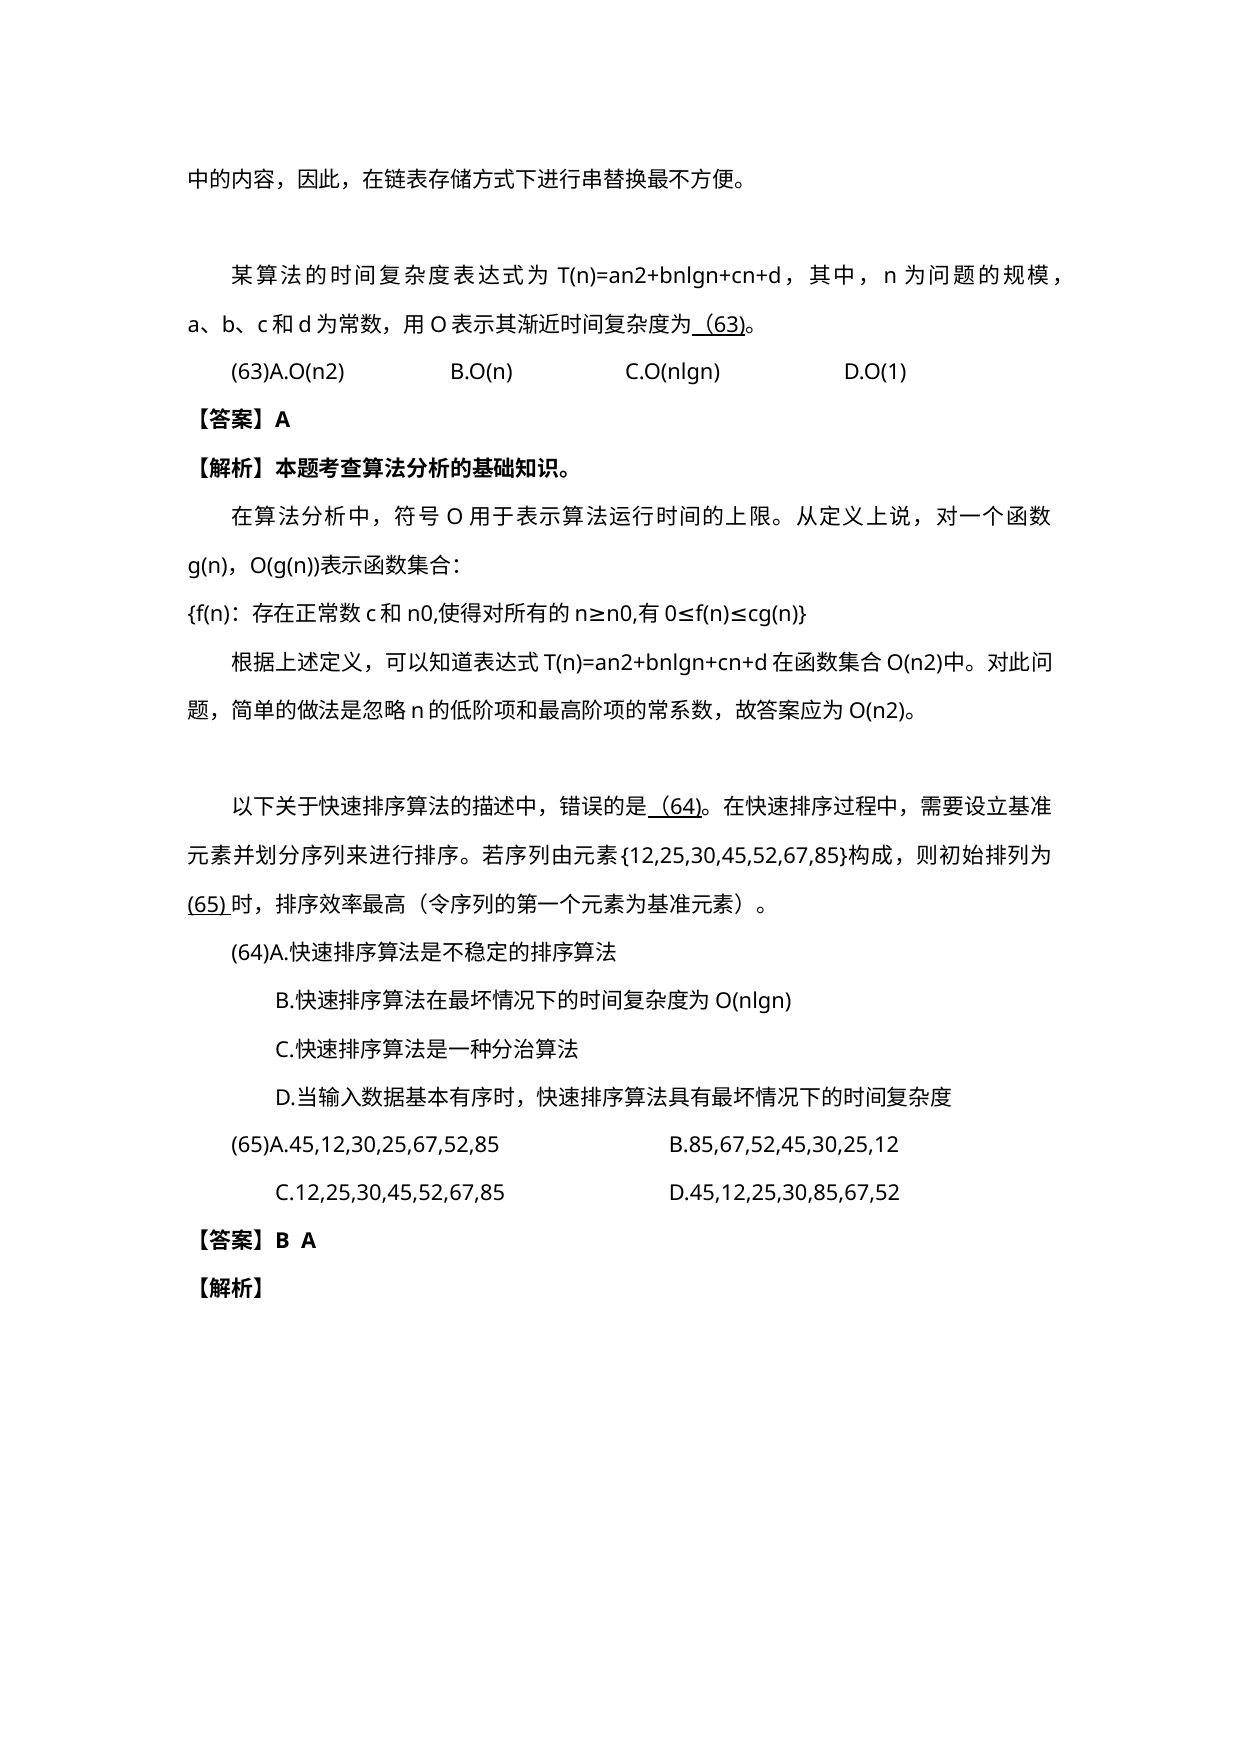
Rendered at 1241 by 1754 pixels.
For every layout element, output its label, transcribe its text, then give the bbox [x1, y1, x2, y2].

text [187, 162, 1053, 194]
text 某算法的时间复杂度表达式为T(n)=an2+bnlgn+cn+d，其中，n为问题的规模，a、b、c和d为常数，用O表示其渐近时间复杂度为（63)。 [187, 258, 1053, 339]
text {f(n)：存在正常数c和n0,使得对所有的n≥n0,有0≤f(n)≤cg(n)} [187, 596, 1053, 628]
text B.快速排序算法在最坏情况下的时间复杂度为O(nlgn) [231, 983, 1053, 1015]
text 【答案】A [187, 402, 1053, 435]
text D.当输入数据基本有序时，快速排序算法具有最坏情况下的时间复杂度 [231, 1079, 1053, 1112]
text 在算法分析中，符号O用于表示算法运行时间的上限。从定义上说，对一个函数g(n)，O(g(n))表示函数集合： [187, 499, 1053, 580]
text 根据上述定义，可以知道表达式T(n)=an2+bnlgn+cn+d在函数集合O(n2)中。对此问题，简单的做法是忽略n的低阶项和最高阶项的常系数，故答案应为O(n2)。 [187, 644, 1053, 726]
text C.快速排序算法是一种分治算法 [231, 1031, 1053, 1064]
text (63)A.O(n2) B.O(n) C.O(nlgn) D.O(1) [187, 355, 1053, 387]
text C.12,25,30,45,52,67,85 D.45,12,25,30,85,67,52 [231, 1175, 1053, 1208]
text 【解析】本题考查算法分析的基础知识。 [187, 451, 1053, 483]
text (65)A.45,12,30,25,67,52,85 B.85,67,52,45,30,25,12 [187, 1128, 1053, 1160]
text 以下关于快速排序算法的描述中，错误的是（64)。在快速排序过程中，需要设立基准元素并划分序列来进行排序。若序列由元素{12,25,30,45,52,67,85}构成，则初始排列为(65) 时，排序效率最高（令序列的第一个元素为基准元素）。 [187, 789, 1053, 919]
text 【答案】B A [187, 1223, 1053, 1255]
text (64)A.快速排序算法是不稳定的排序算法 [187, 934, 1053, 967]
text 【解析】 [187, 1271, 1053, 1303]
